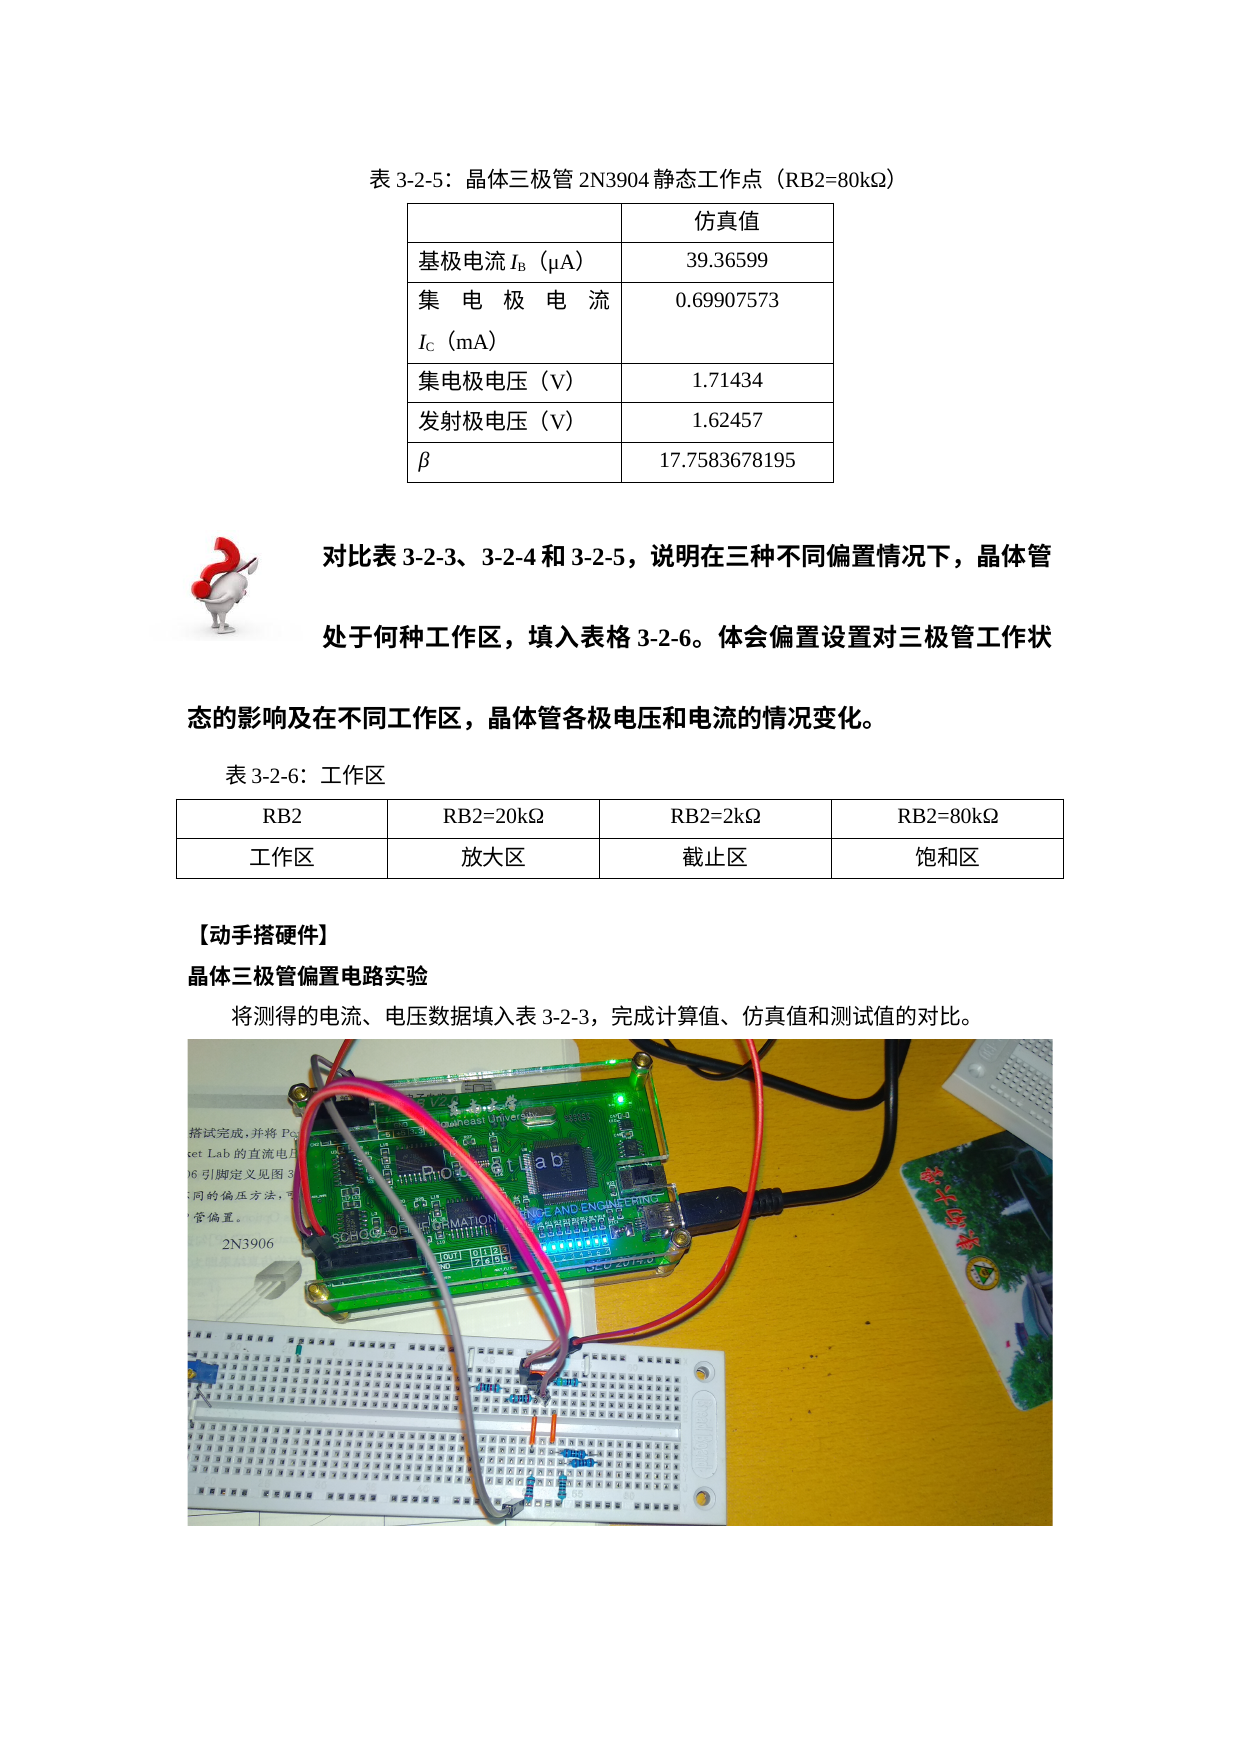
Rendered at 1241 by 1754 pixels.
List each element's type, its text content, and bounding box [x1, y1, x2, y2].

text 将测得的电流、电压数据填入表3-2-3，完成计算值、仿真值和测试值的对比。 [187, 999, 1053, 1031]
table_header RB2=20kΩ [388, 800, 599, 838]
table_cell 基极电流IB（μA） [408, 243, 621, 282]
picture [138, 530, 304, 641]
table_header RB2=80kΩ [832, 800, 1063, 838]
table_header RB2=2kΩ [600, 800, 831, 838]
text 对比表3-2-3、3-2-4和3-2-5，说明在三种不同偏置情况下，晶体管处于何种工作区，填入表格3-2-6。体会偏置设置对三极管工作状态的影响及在不同工作区，晶体管各极电压和电流的情况变化。 [187, 522, 1053, 749]
table_cell 放大区 [388, 839, 599, 878]
table_cell 39.36599 [622, 243, 833, 282]
table_cell β [408, 443, 621, 482]
picture [187, 1039, 1053, 1526]
table_cell 饱和区 [832, 839, 1063, 878]
table_cell 0.69907573 [622, 283, 833, 362]
table_cell 集电极电压（V） [408, 364, 621, 402]
table_cell 截止区 [600, 839, 831, 878]
table_cell 工作区 [177, 839, 387, 878]
table_header RB2 [177, 800, 387, 838]
table_header 仿真值 [622, 204, 833, 242]
table_cell 17.7583678195 [622, 443, 833, 482]
table_cell 1.62457 [622, 403, 833, 442]
text 表3-2-5：晶体三极管2N3904静态工作点（RB2=80kΩ） [225, 162, 1053, 194]
table_header [408, 204, 621, 242]
text 晶体三极管偏置电路实验 [187, 958, 1053, 991]
text 【动手搭硬件】 [187, 918, 1053, 950]
text 表3-2-6：工作区 [225, 758, 1053, 791]
table_cell 1.71434 [622, 364, 833, 402]
table_cell 发射极电压（V） [408, 403, 621, 442]
table_cell 集电极电流IC（mA） [408, 283, 621, 362]
